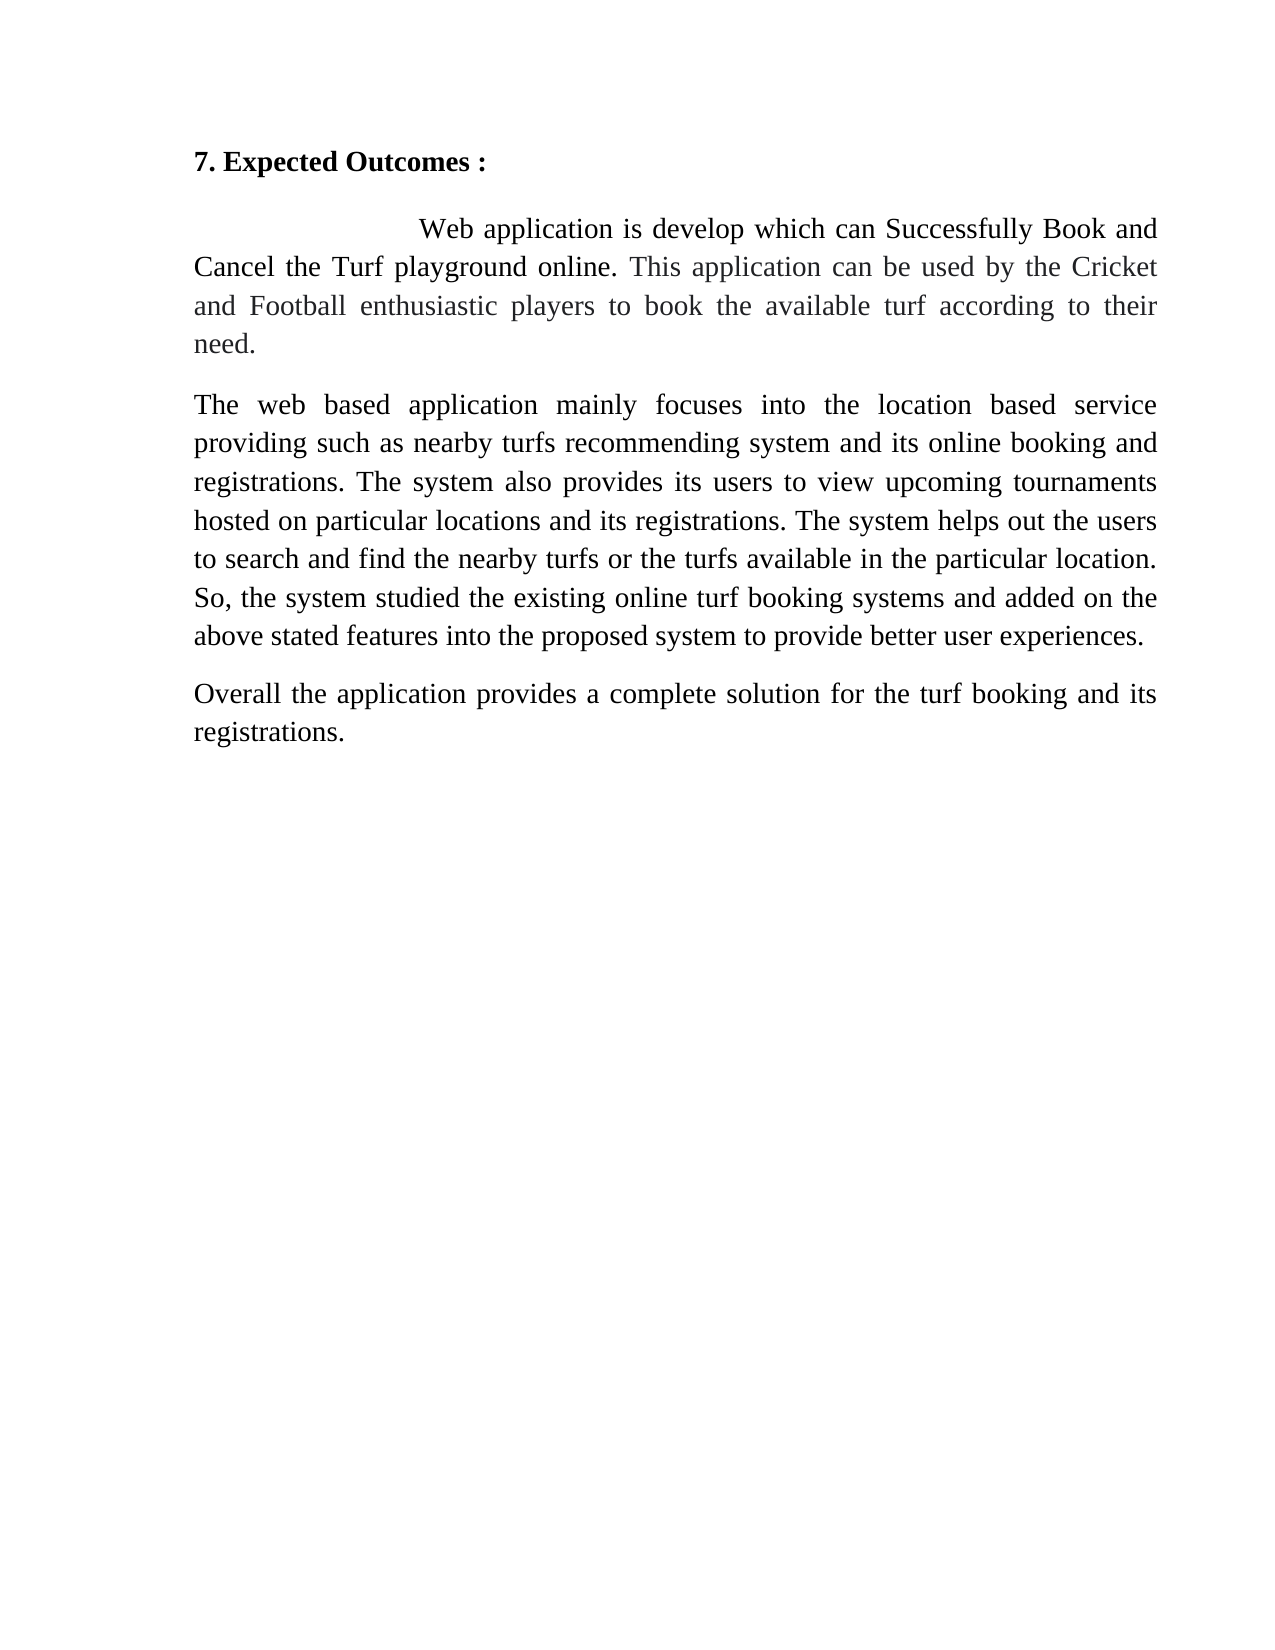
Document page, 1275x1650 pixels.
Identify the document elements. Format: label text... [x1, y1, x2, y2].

subtitle 7. Expected Outcomes : [194, 144, 1158, 177]
text The web based application mainly focuses into the location based service providing such as nearby turfs recommending system and its online booking and registrations. The system also provides its users to view upcoming tournaments hosted on particular locations and its registrations. The system helps out the users to search and find the nearby turfs or the turfs available in the particular location. So, the system studied the existing online turf booking systems and added on the above stated features into the proposed system to provide better user experiences. [194, 387, 1158, 652]
text Web application is develop which can Successfully Book and Cancel the Turf playground online. This application can be used by the Cricket and Football enthusiastic players to book the available turf according to their need. [194, 211, 1158, 360]
text Overall the application provides a complete solution for the turf booking and its registrations. [194, 676, 1158, 748]
